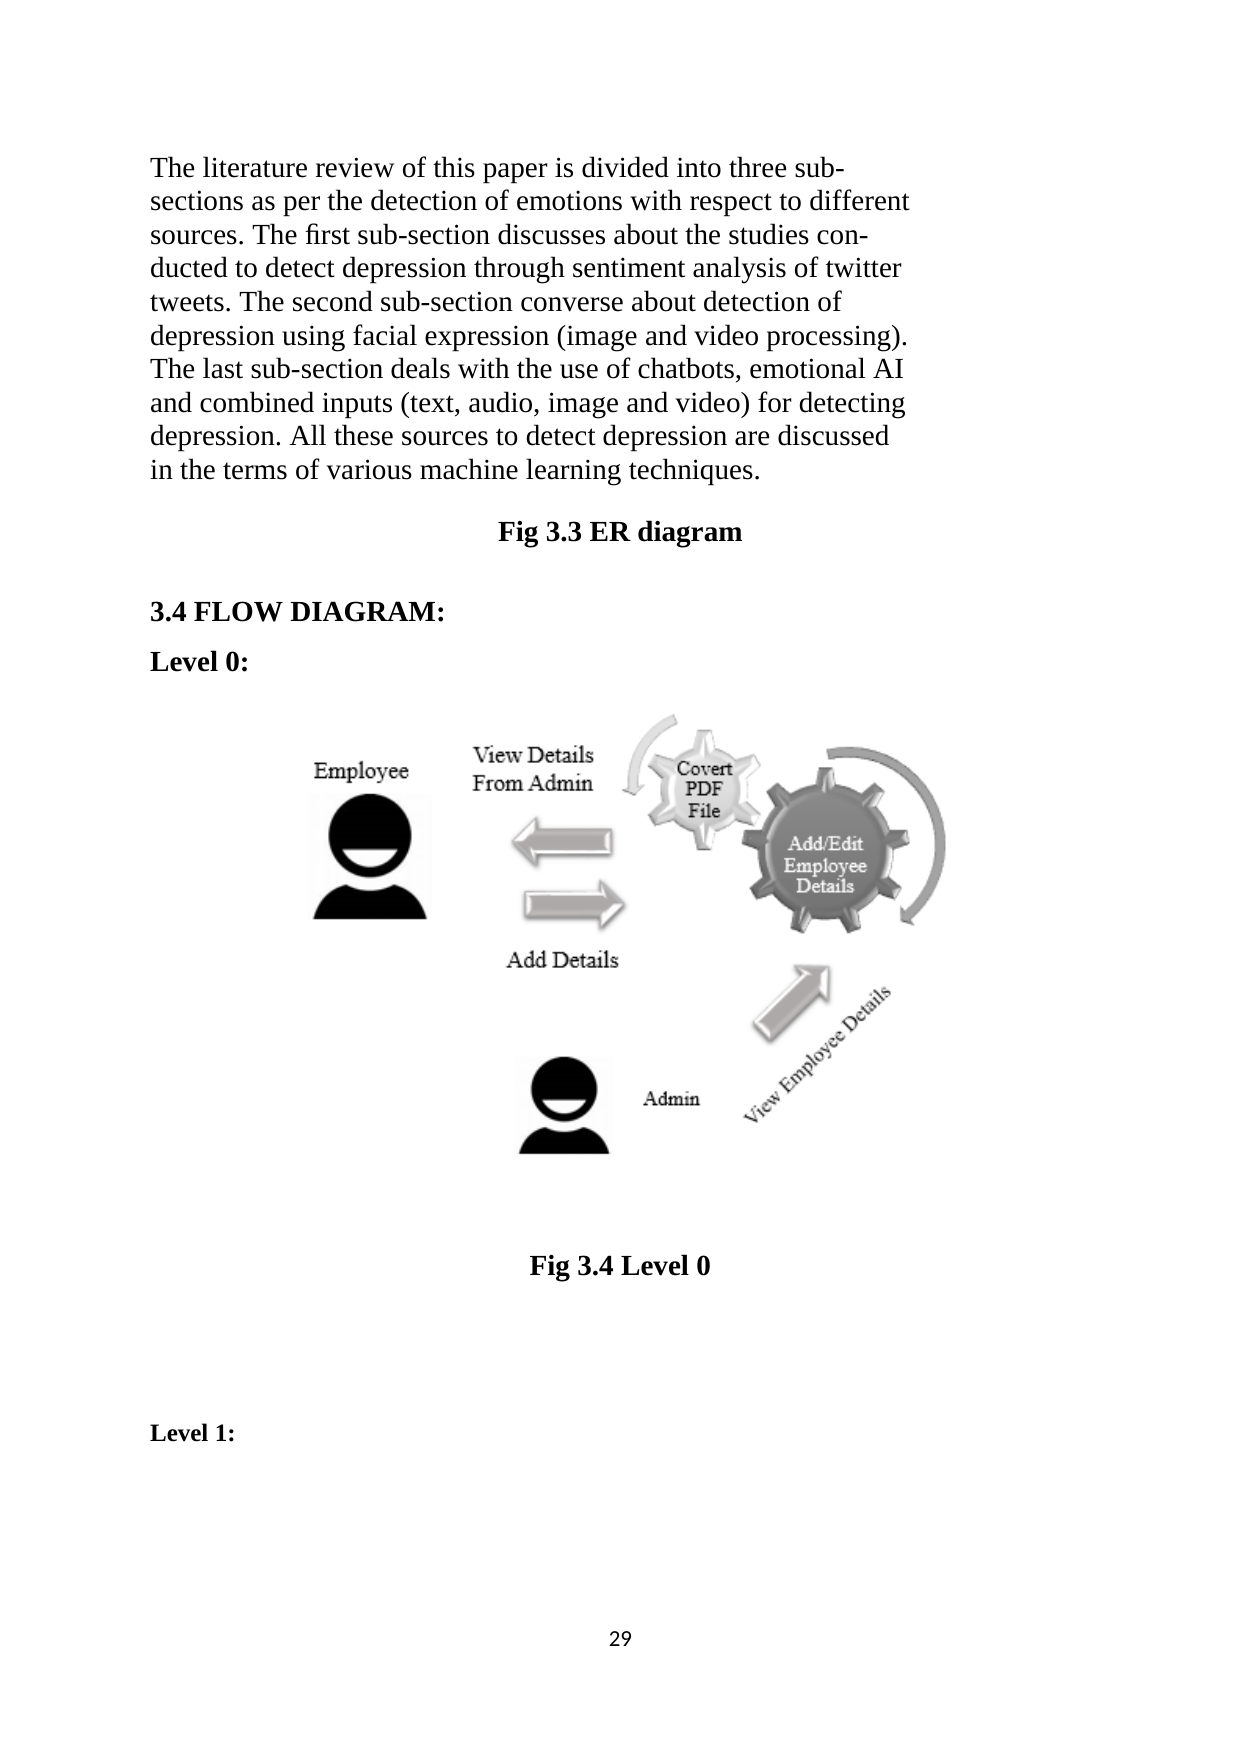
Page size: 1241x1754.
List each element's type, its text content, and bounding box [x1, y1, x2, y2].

text The last sub-section deals with the use of chatbots, emotional AI [150, 351, 1090, 385]
text sections as per the detection of emotions with respect to different [150, 183, 1090, 217]
text Fig 3.3 ER diagram [150, 514, 1090, 548]
text The literature review of this paper is divided into three sub- [150, 150, 1090, 183]
picture [242, 694, 999, 1234]
text Level 1: [150, 1418, 1090, 1446]
text ducted to detect depression through sentiment analysis of twitter [150, 251, 1090, 284]
text depression. All these sources to detect depression are discussed [150, 418, 1090, 452]
text sources. The ﬁrst sub-section discusses about the studies con- [150, 217, 1090, 251]
text and combined inputs (text, audio, image and video) for detecting [150, 385, 1090, 418]
text tweets. The second sub-section converse about detection of [150, 284, 1090, 318]
text 3.4 FLOW DIAGRAM: [150, 594, 1090, 628]
text depression using facial expression (image and video processing). [150, 318, 1090, 351]
text Level 0: [150, 644, 1090, 678]
text in the terms of various machine learning techniques. [150, 452, 1090, 485]
text Fig 3.4 Level 0 [150, 1248, 1090, 1281]
